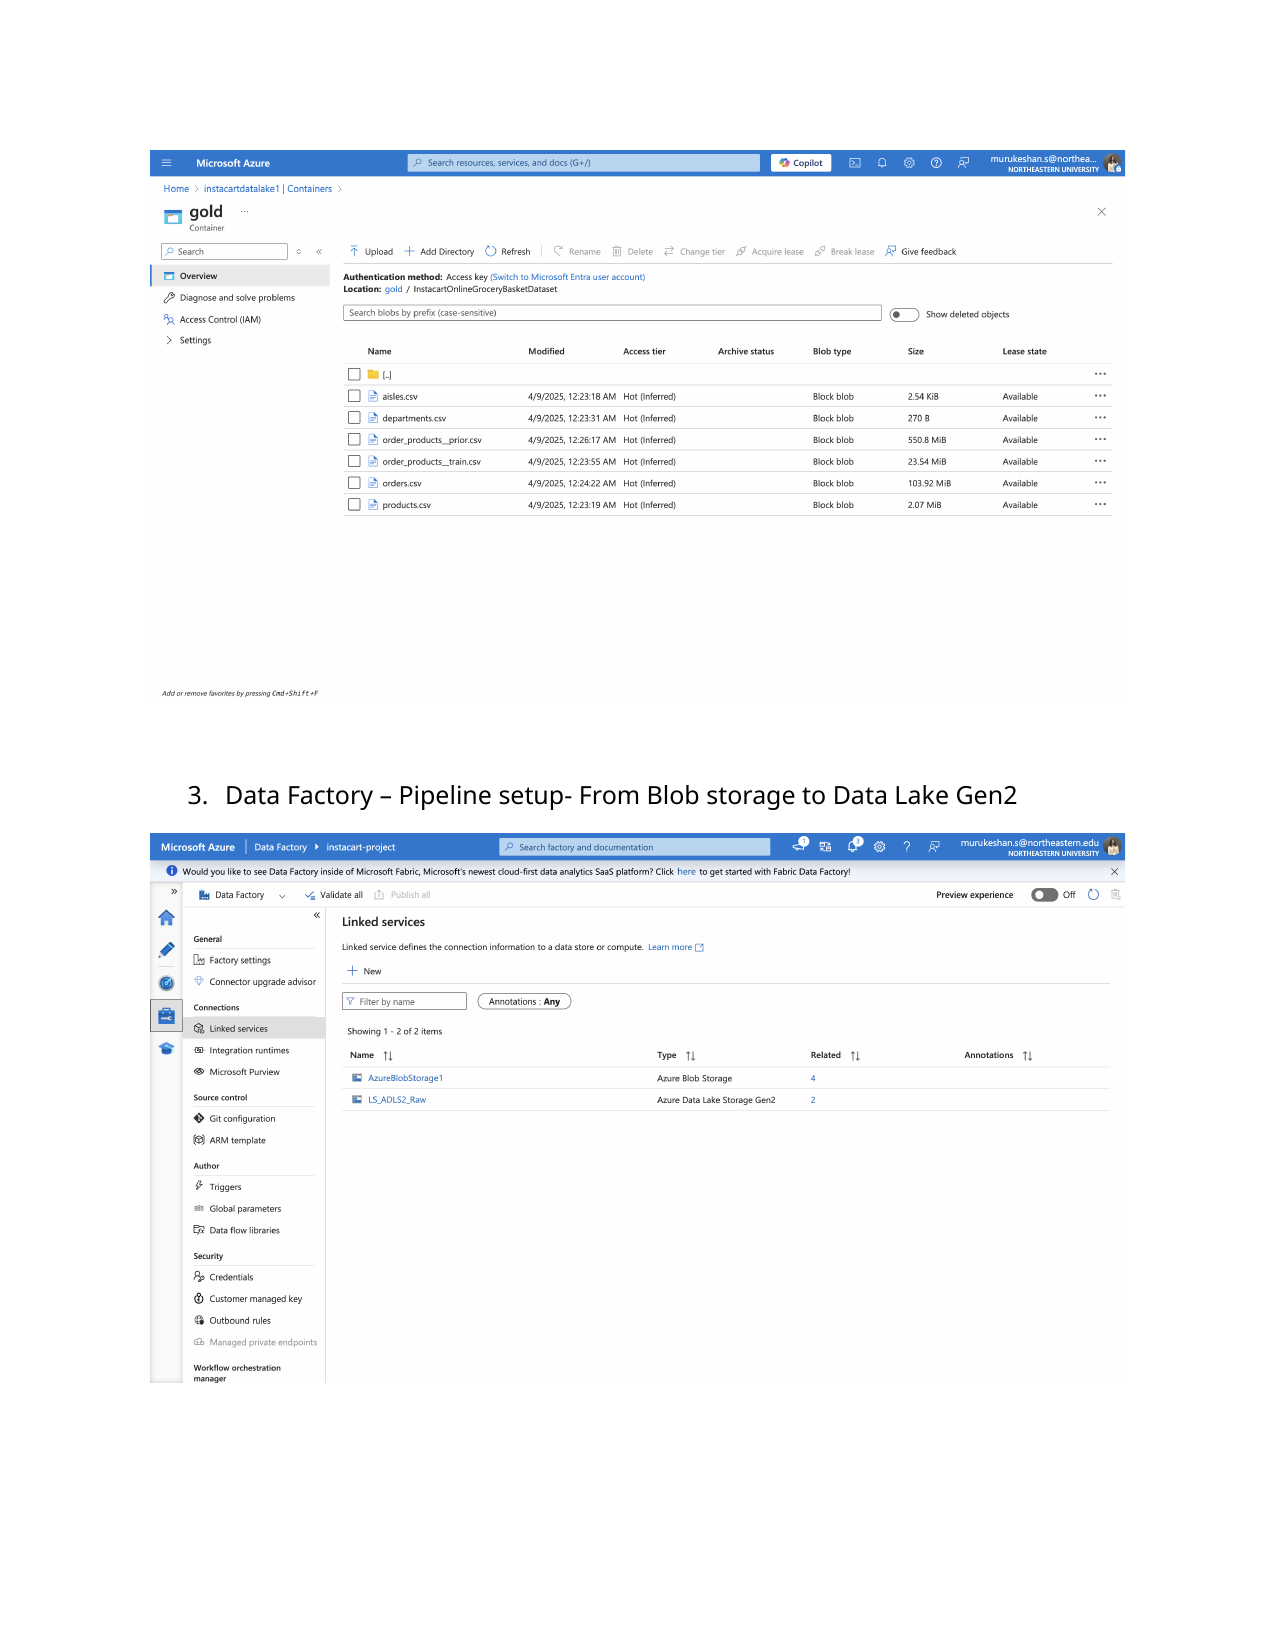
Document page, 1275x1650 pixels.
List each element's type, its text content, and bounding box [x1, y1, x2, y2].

picture [150, 150, 1125, 700]
list Data Factory – Pipeline setup- From Blob storage to Data Lake Gen2 [187, 777, 1125, 811]
picture [150, 833, 1125, 1383]
